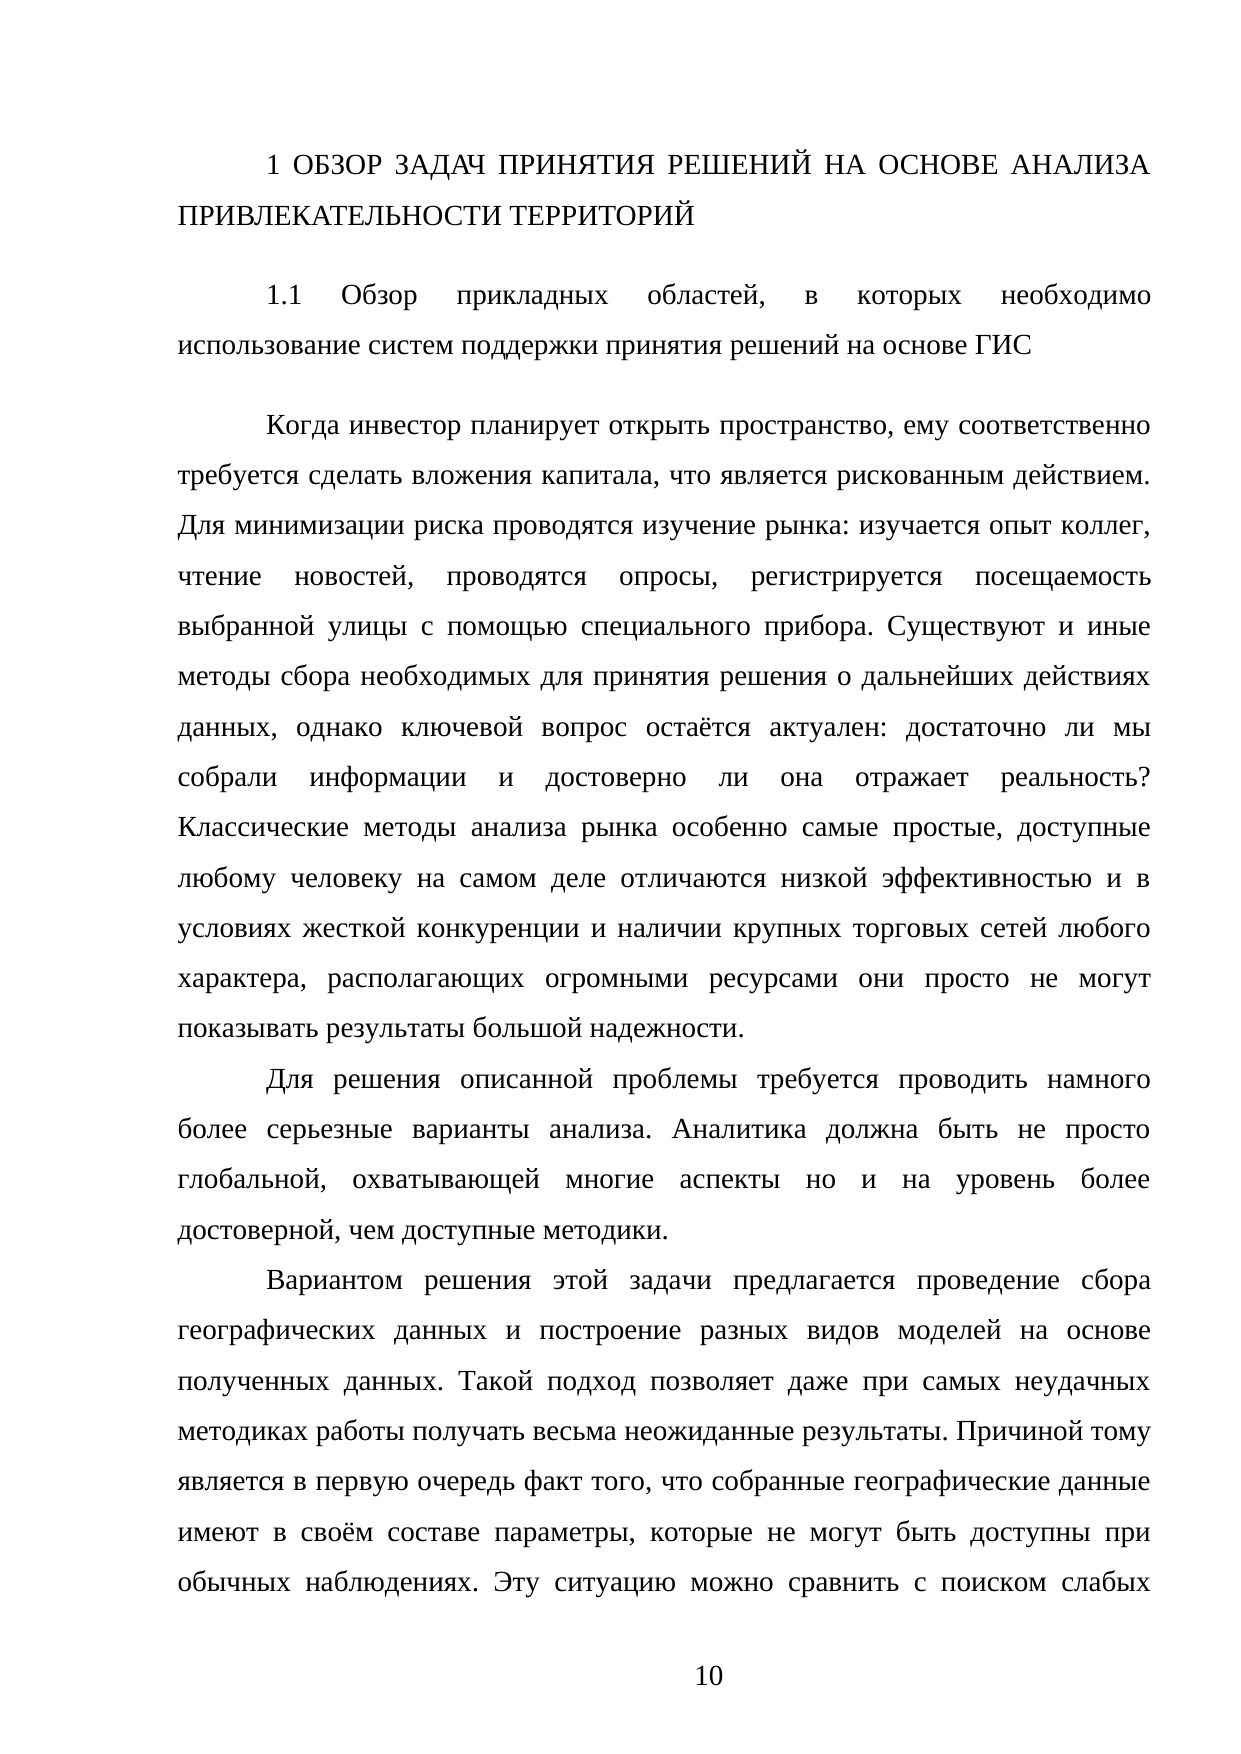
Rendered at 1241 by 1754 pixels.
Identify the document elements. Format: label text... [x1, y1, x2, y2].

text Для решения описанной проблемы требуется проводить намного более серьезные варианты анализа. Аналитика должна быть не просто глобальной, охватывающей многие аспекты но и на уровень более достоверной, чем доступные методики. [177, 1061, 1152, 1245]
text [177, 1262, 1152, 1598]
subtitle 1.1 Обзор прикладных областей, в которых необходимо использование систем поддержки принятия решений на основе ГИС [177, 277, 1152, 361]
subtitle 1 Обзор задач принятия решений на основе анализа привлекательности территорий [177, 147, 1152, 231]
text Когда инвестор планирует открыть пространство, ему соответственно требуется сделать вложения капитала, что является рискованным действием. Для минимизации риска проводятся изучение рынка: изучается опыт коллег, чтение новостей, проводятся опросы, регистрируется посещаемость выбранной улицы с помощью специального прибора. Существуют и иные методы сбора необходимых для принятия решения о дальнейших действиях данных, однако ключевой вопрос остаётся актуален: достаточно ли мы собрали информации и достоверно ли она отражает реальность? Классические методы анализа рынка особенно самые простые, доступные любому человеку на самом деле отличаются низкой эффективностью и в условиях жесткой конкуренции и наличии крупных торговых сетей любого характера, располагающих огромными ресурсами они просто не могут показывать результаты большой надежности. [177, 407, 1152, 1044]
